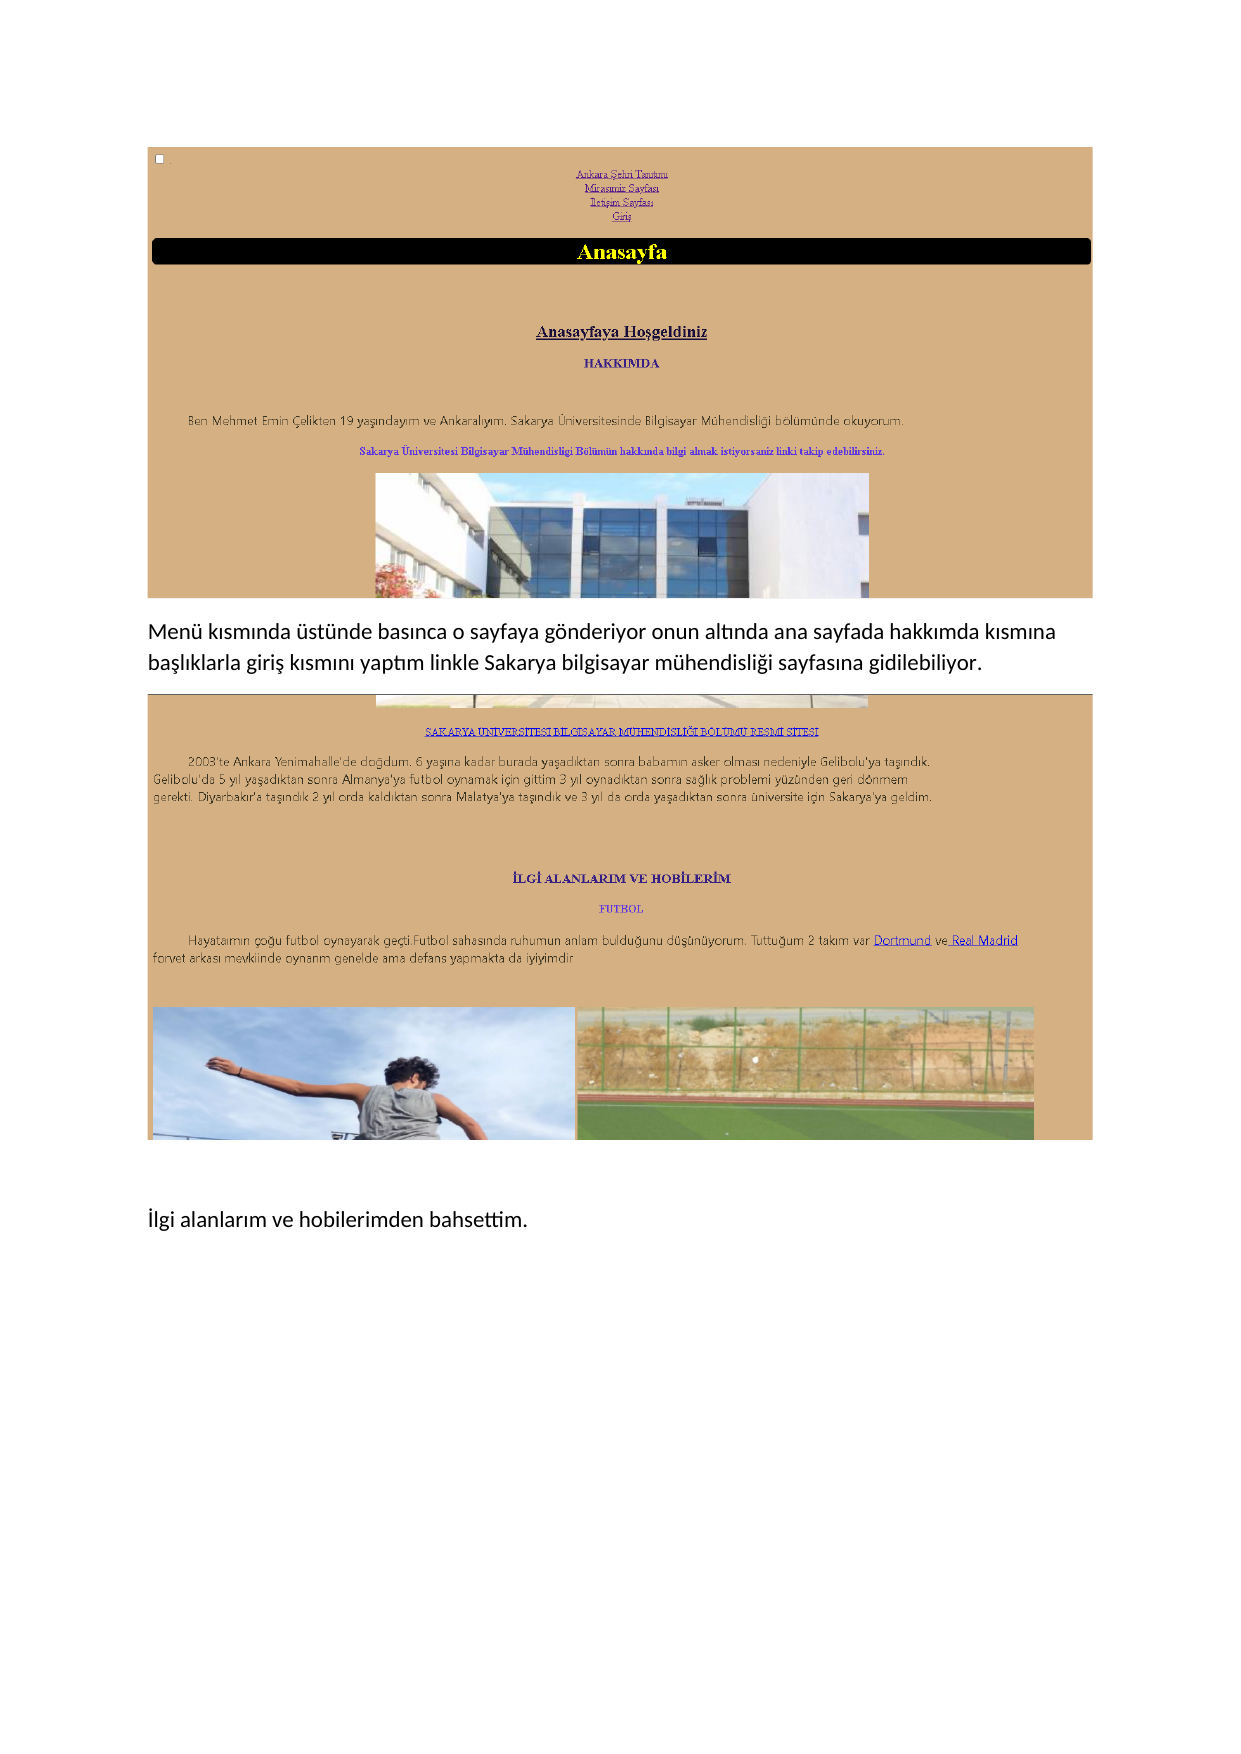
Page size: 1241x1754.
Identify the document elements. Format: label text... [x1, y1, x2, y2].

text Menü kısmında üstünde basınca o sayfaya gönderiyor onun altında ana sayfada hakkımda kısmına başlıklarla giriş kısmını yaptım linkle Sakarya bilgisayar mühendisliği sayfasına gidilebiliyor. [148, 617, 1093, 676]
text İlgi alanlarım ve hobilerimden bahsettim. [148, 1205, 1093, 1233]
